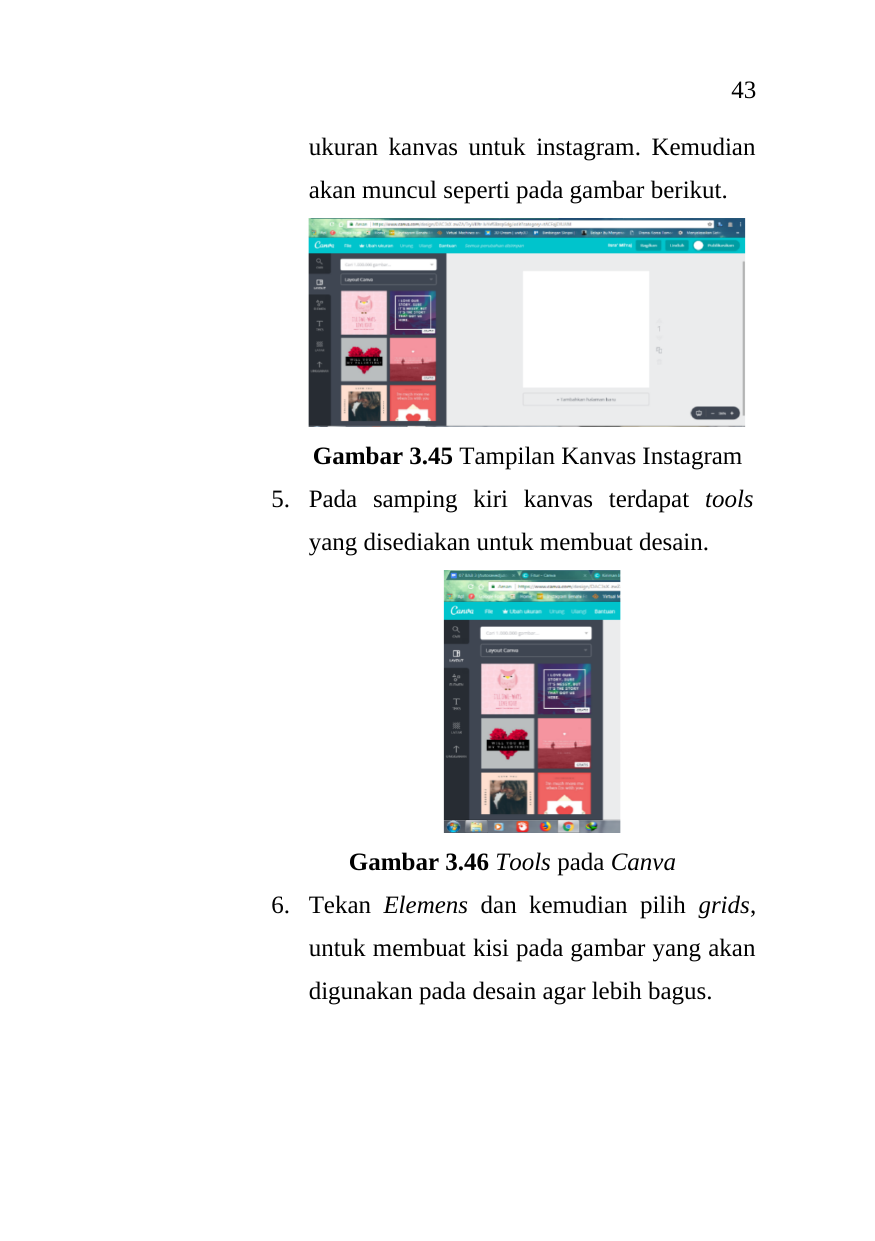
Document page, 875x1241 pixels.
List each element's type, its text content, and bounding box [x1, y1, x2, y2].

text Gambar 3.46 Tools pada Canva [271, 847, 756, 875]
picture [443, 570, 621, 833]
list Tekan Elemens dan kemudian pilih grids, untuk membuat kisi pada gambar yang akan digunakan pada desain agar lebih bagus. [271, 890, 756, 1005]
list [271, 132, 756, 204]
picture [308, 218, 746, 427]
list Pada samping kiri kanvas terdapat tools yang disediakan untuk membuat desain. [271, 484, 756, 556]
text Gambar 3.45 Tampilan Kanvas Instagram [299, 441, 756, 469]
